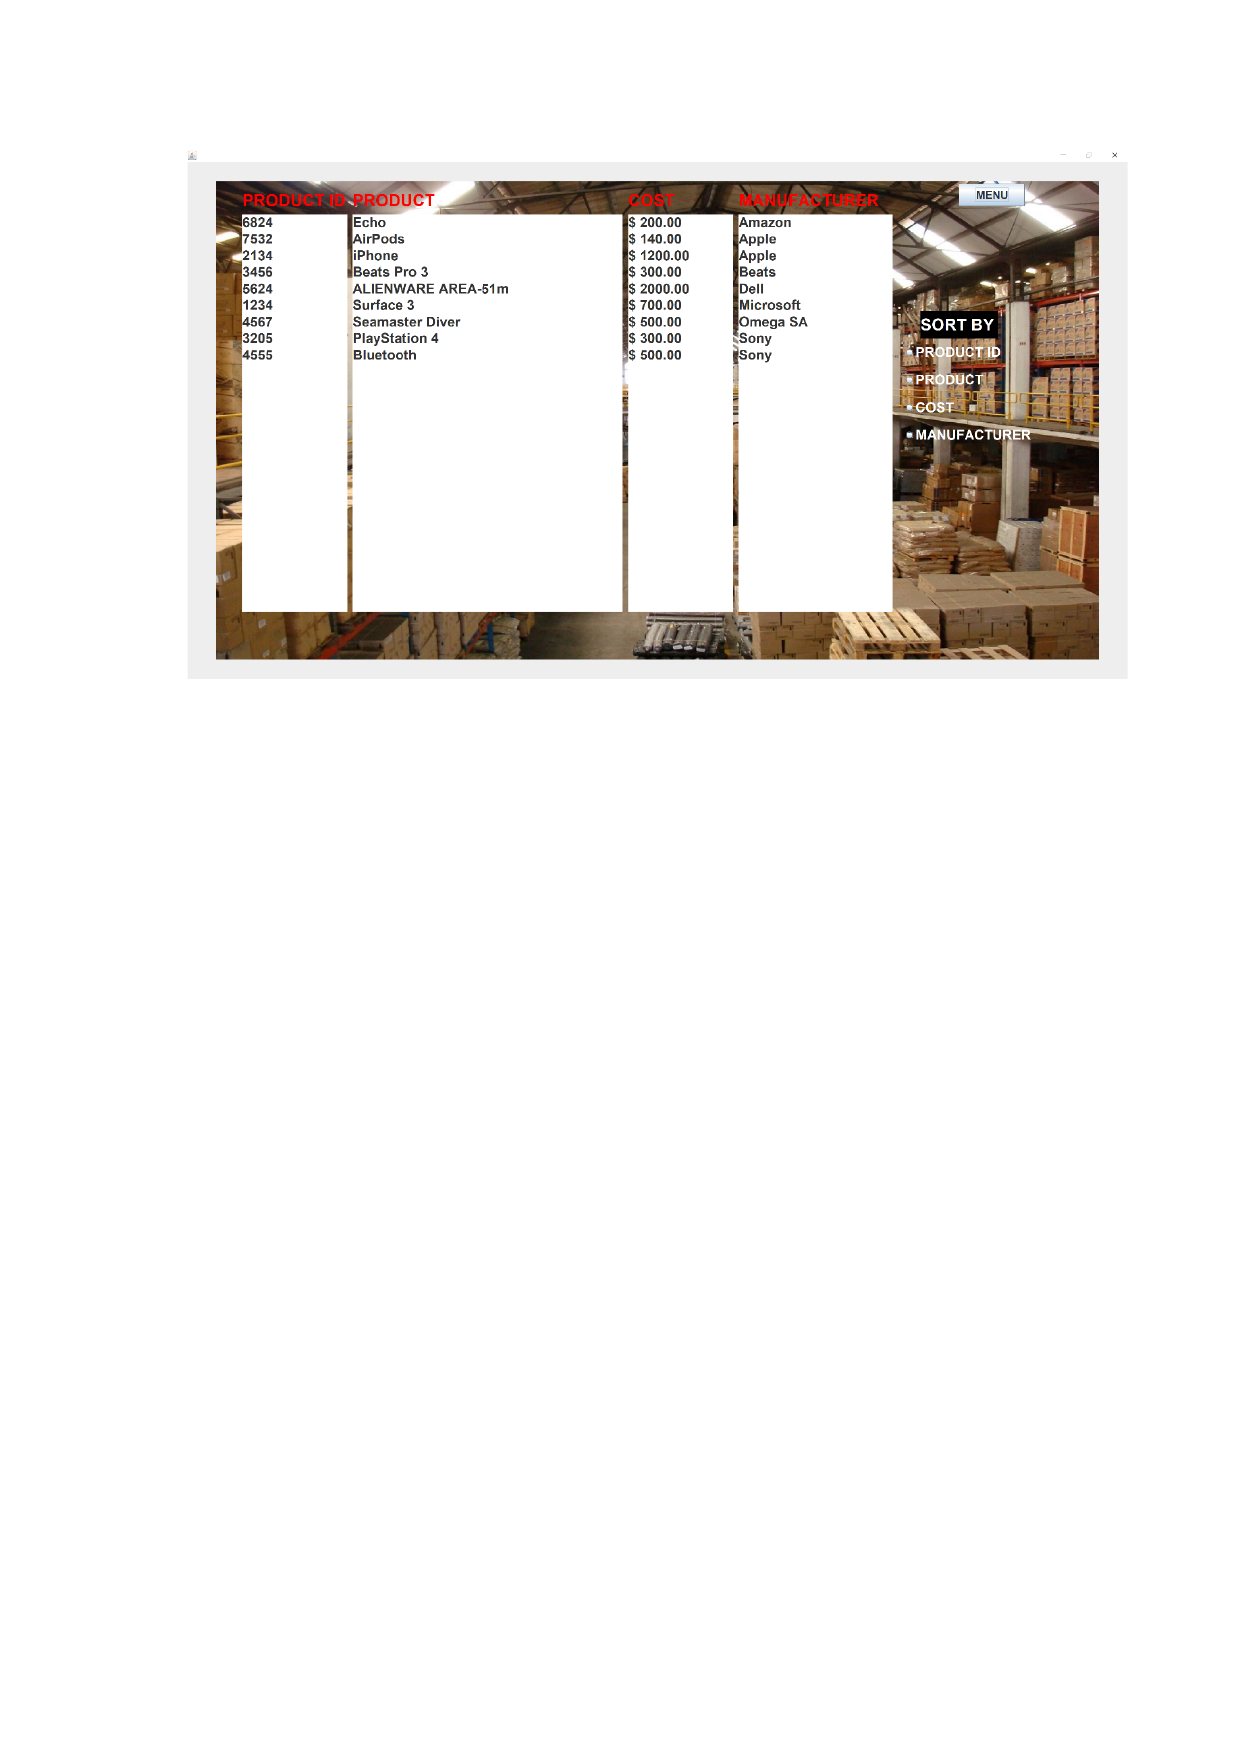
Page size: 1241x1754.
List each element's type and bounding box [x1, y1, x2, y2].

picture [187, 150, 1128, 679]
